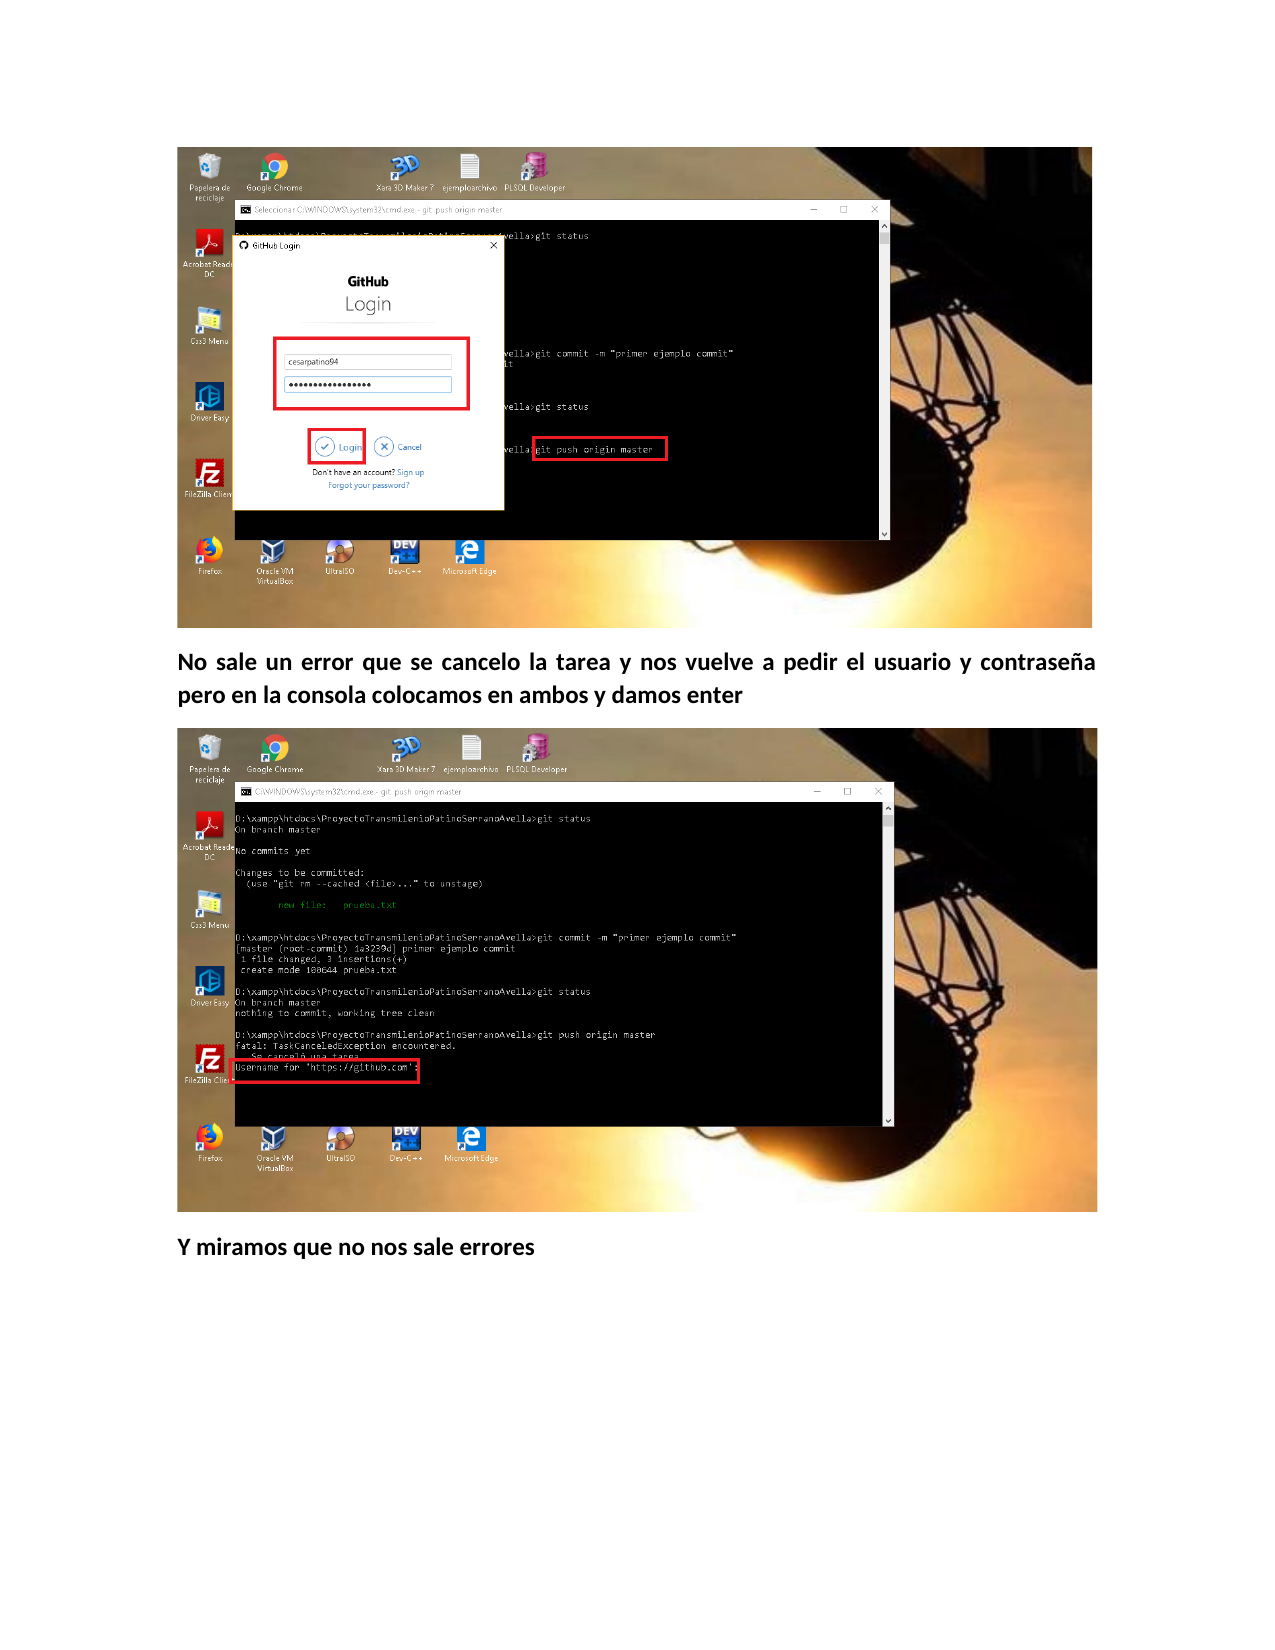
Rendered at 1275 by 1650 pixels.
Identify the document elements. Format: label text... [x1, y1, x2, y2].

picture [177, 147, 1093, 628]
text No sale un error que se cancelo la tarea y nos vuelve a pedir el usuario y contraseña pero en la consola colocamos en ambos y damos enter [177, 646, 1098, 710]
picture [177, 728, 1098, 1212]
text Y miramos que no nos sale errores [177, 1231, 1098, 1261]
